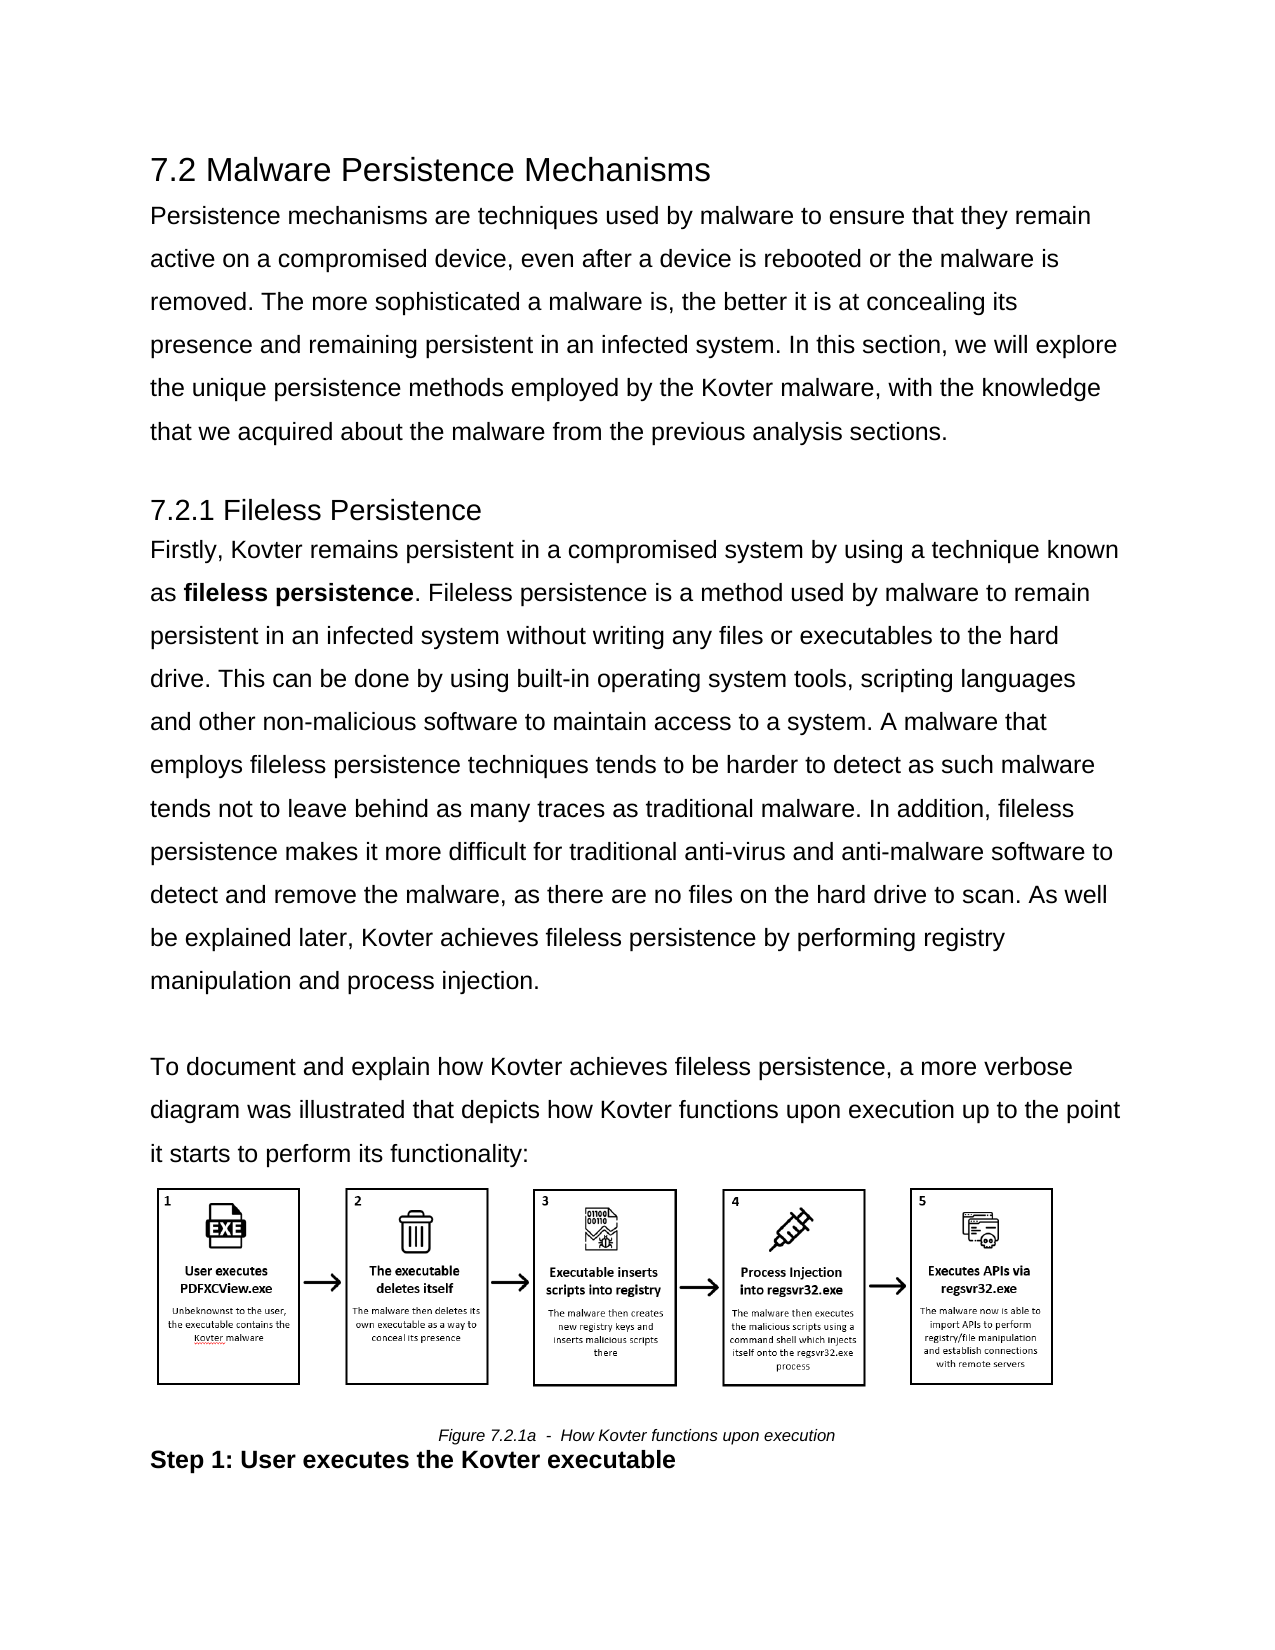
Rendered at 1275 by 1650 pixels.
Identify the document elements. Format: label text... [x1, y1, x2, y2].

subtitle 7.2.1 Fileless Persistence [150, 493, 1125, 527]
subtitle 7.2 Malware Persistence Mechanisms [150, 150, 1125, 188]
text Step 1: User executes the Kovter executable [150, 1444, 1125, 1473]
text Persistence mechanisms are techniques used by malware to ensure that they remain active on a compromised device, even after a device is rebooted or the malware is removed. The more sophisticated a malware is, the better it is at concealing its presence and remaining persistent in an infected system. In this section, we will explore the unique persistence methods employed by the Kovter malware, with the knowledge that we acquired about the malware from the previous analysis sections. [150, 201, 1125, 445]
picture [150, 1181, 1061, 1391]
text Firstly, Kovter remains persistent in a compromised system by using a technique known as fileless persistence. Fileless persistence is a method used by malware to remain persistent in an infected system without writing any files or executables to the hard drive. This can be done by using built-in operating system tools, scripting languages and other non-malicious software to maintain access to a system. A malware that employs fileless persistence techniques tends to be harder to detect as such malware tends not to leave behind as many traces as traditional malware. In addition, fileless persistence makes it more difficult for traditional anti-virus and anti-malware software to detect and remove the malware, as there are no files on the hard drive to scan. As well be explained later, Kovter achieves fileless persistence by performing registry manipulation and process injection. [150, 535, 1125, 995]
text Figure 7.2.1a - How Kovter functions upon execution [150, 1425, 1125, 1444]
